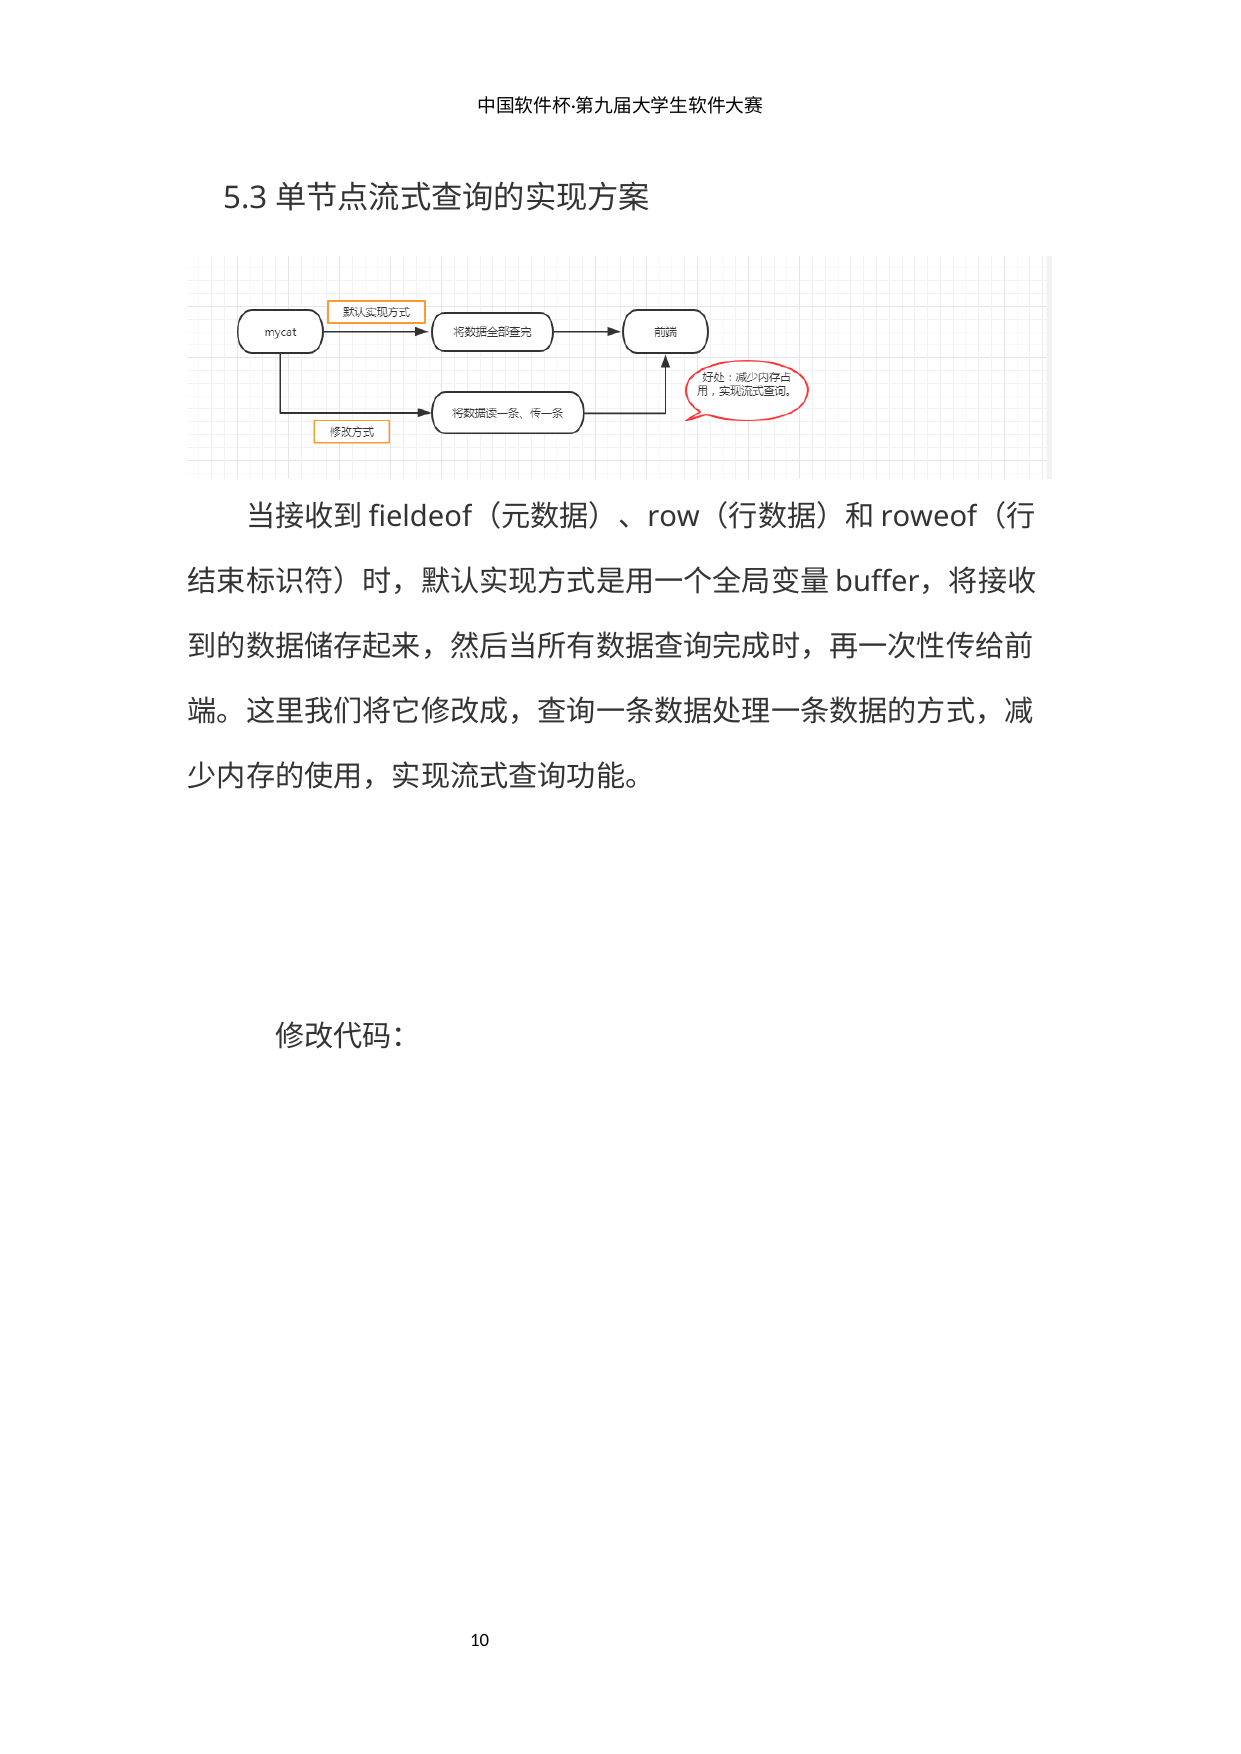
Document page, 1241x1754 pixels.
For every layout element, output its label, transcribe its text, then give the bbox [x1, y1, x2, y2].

picture [187, 256, 1052, 479]
subtitle 单节点流式查询的实现方案 [223, 162, 1053, 227]
text 当接收到fieldeof（元数据）、row（行数据）和roweof（行结束标识符）时，默认实现方式是用一个全局变量buffer，将接收到的数据储存起来，然后当所有数据查询完成时，再一次性传给前端。这里我们将它修改成，查询一条数据处理一条数据的方式，减少内存的使用，实现流式查询功能。 [187, 482, 1053, 807]
text 修改代码： [275, 1002, 1053, 1067]
